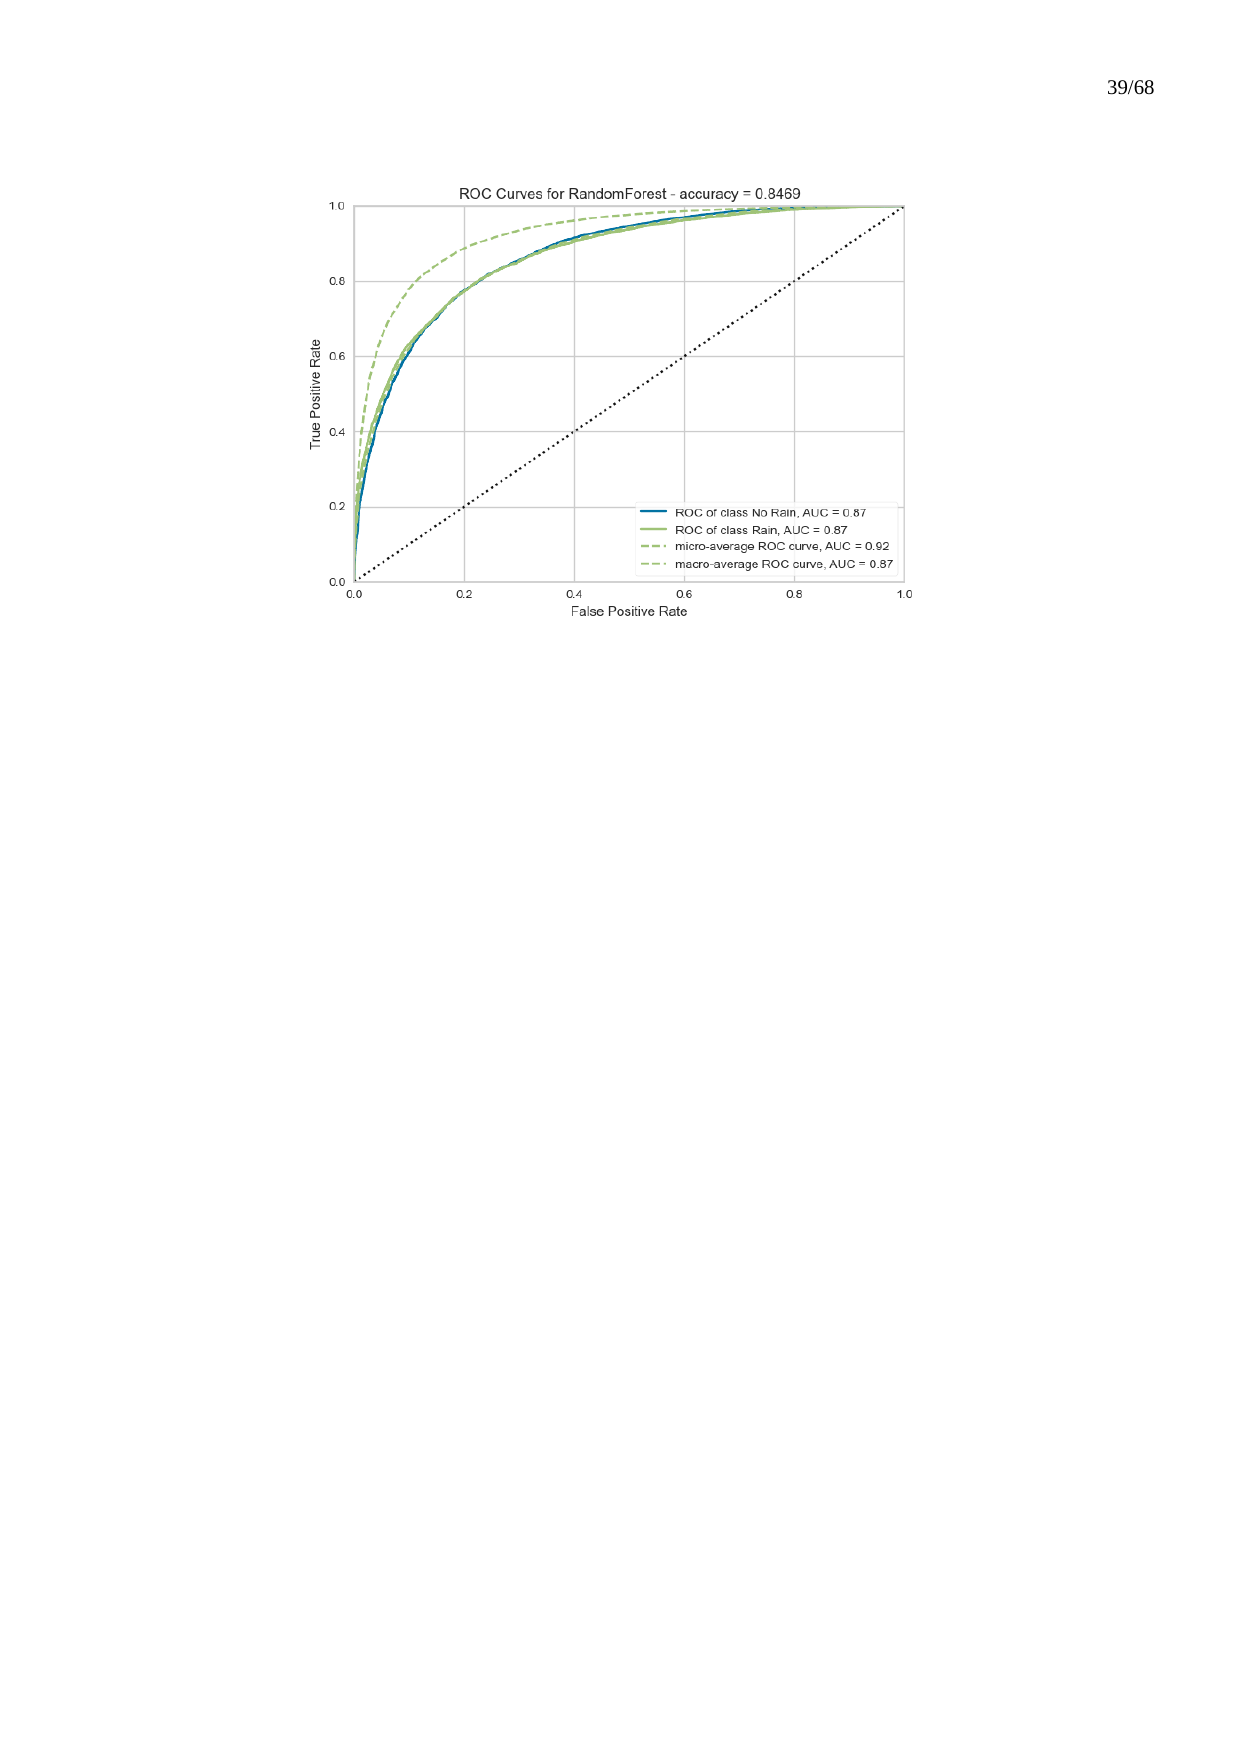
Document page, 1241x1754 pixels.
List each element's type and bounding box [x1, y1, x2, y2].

picture [265, 147, 975, 635]
